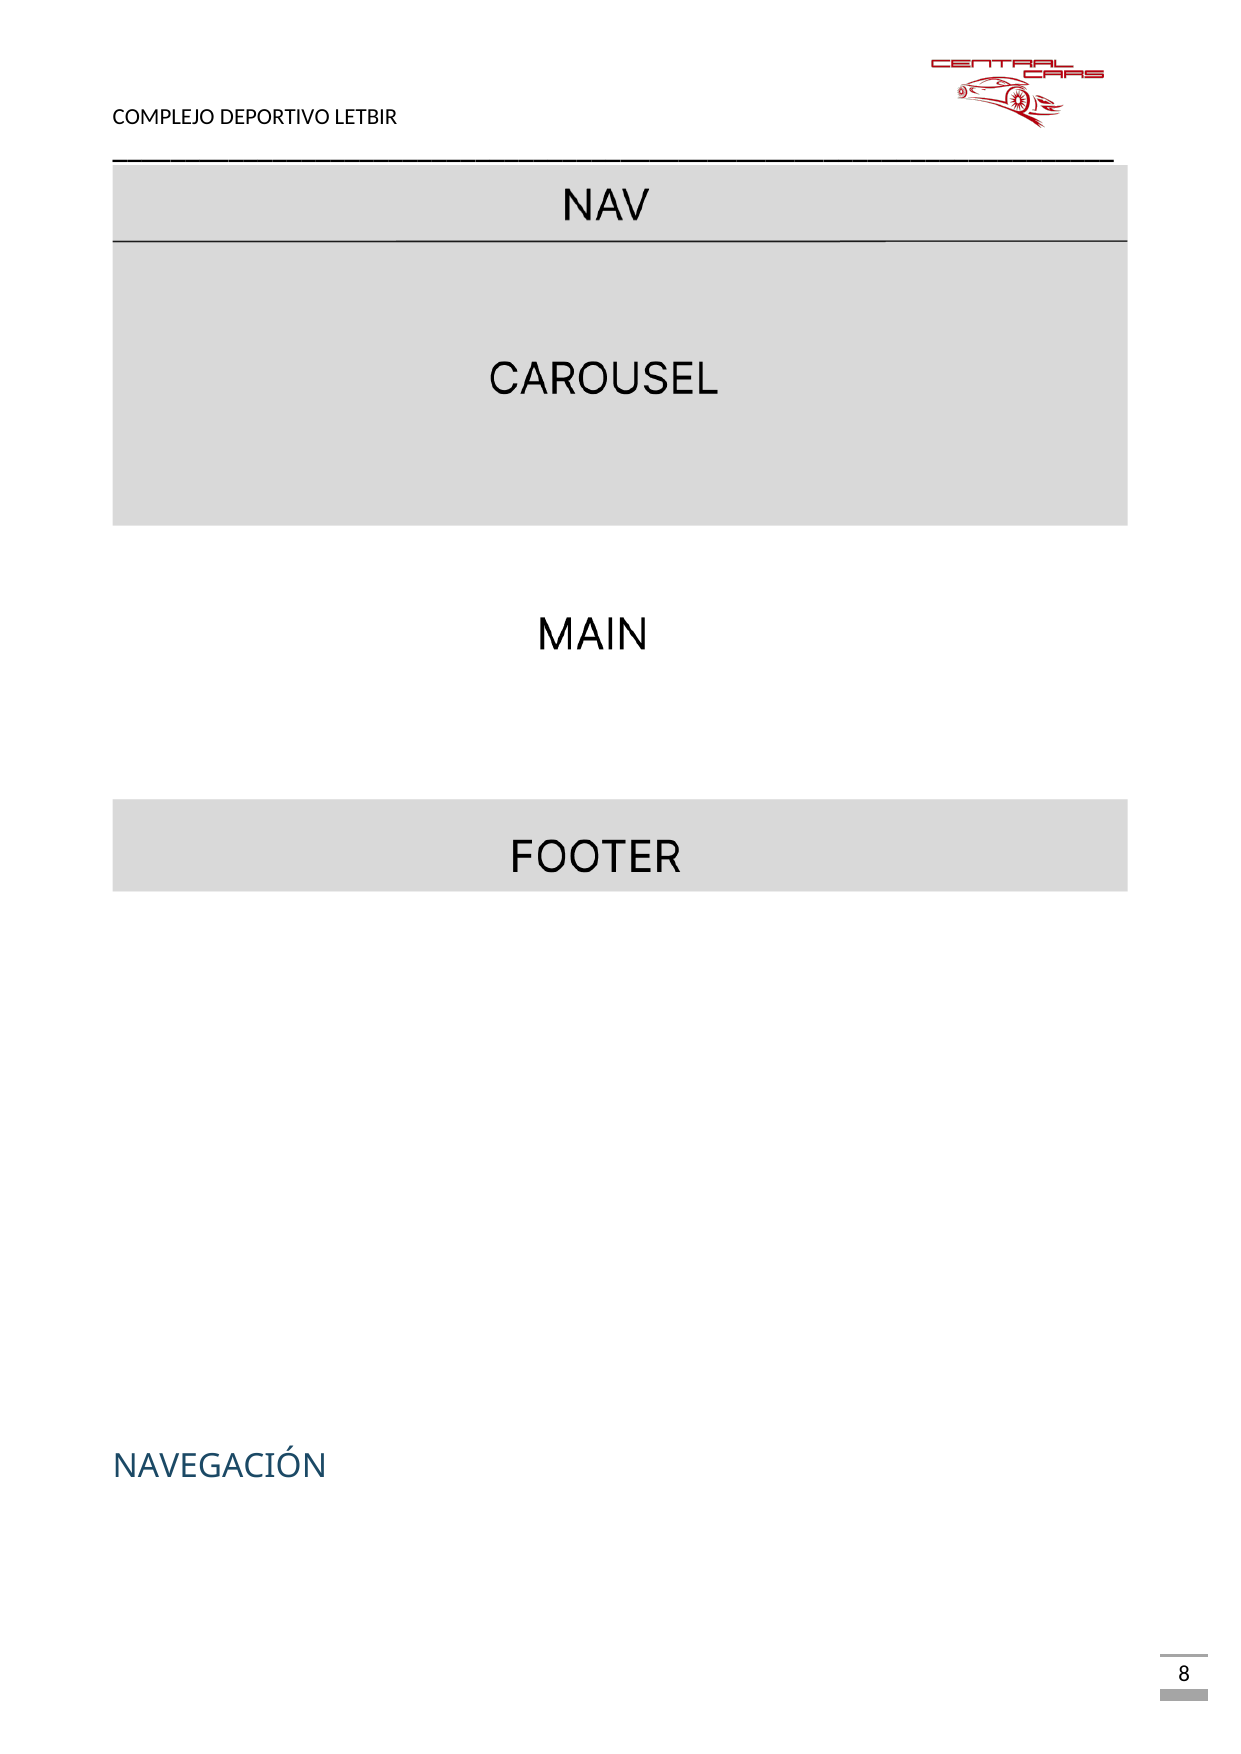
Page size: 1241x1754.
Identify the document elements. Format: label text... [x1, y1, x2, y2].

picture [112, 165, 1128, 892]
subtitle NAVEGACIÓN [112, 1442, 1128, 1487]
picture [907, 51, 1128, 132]
